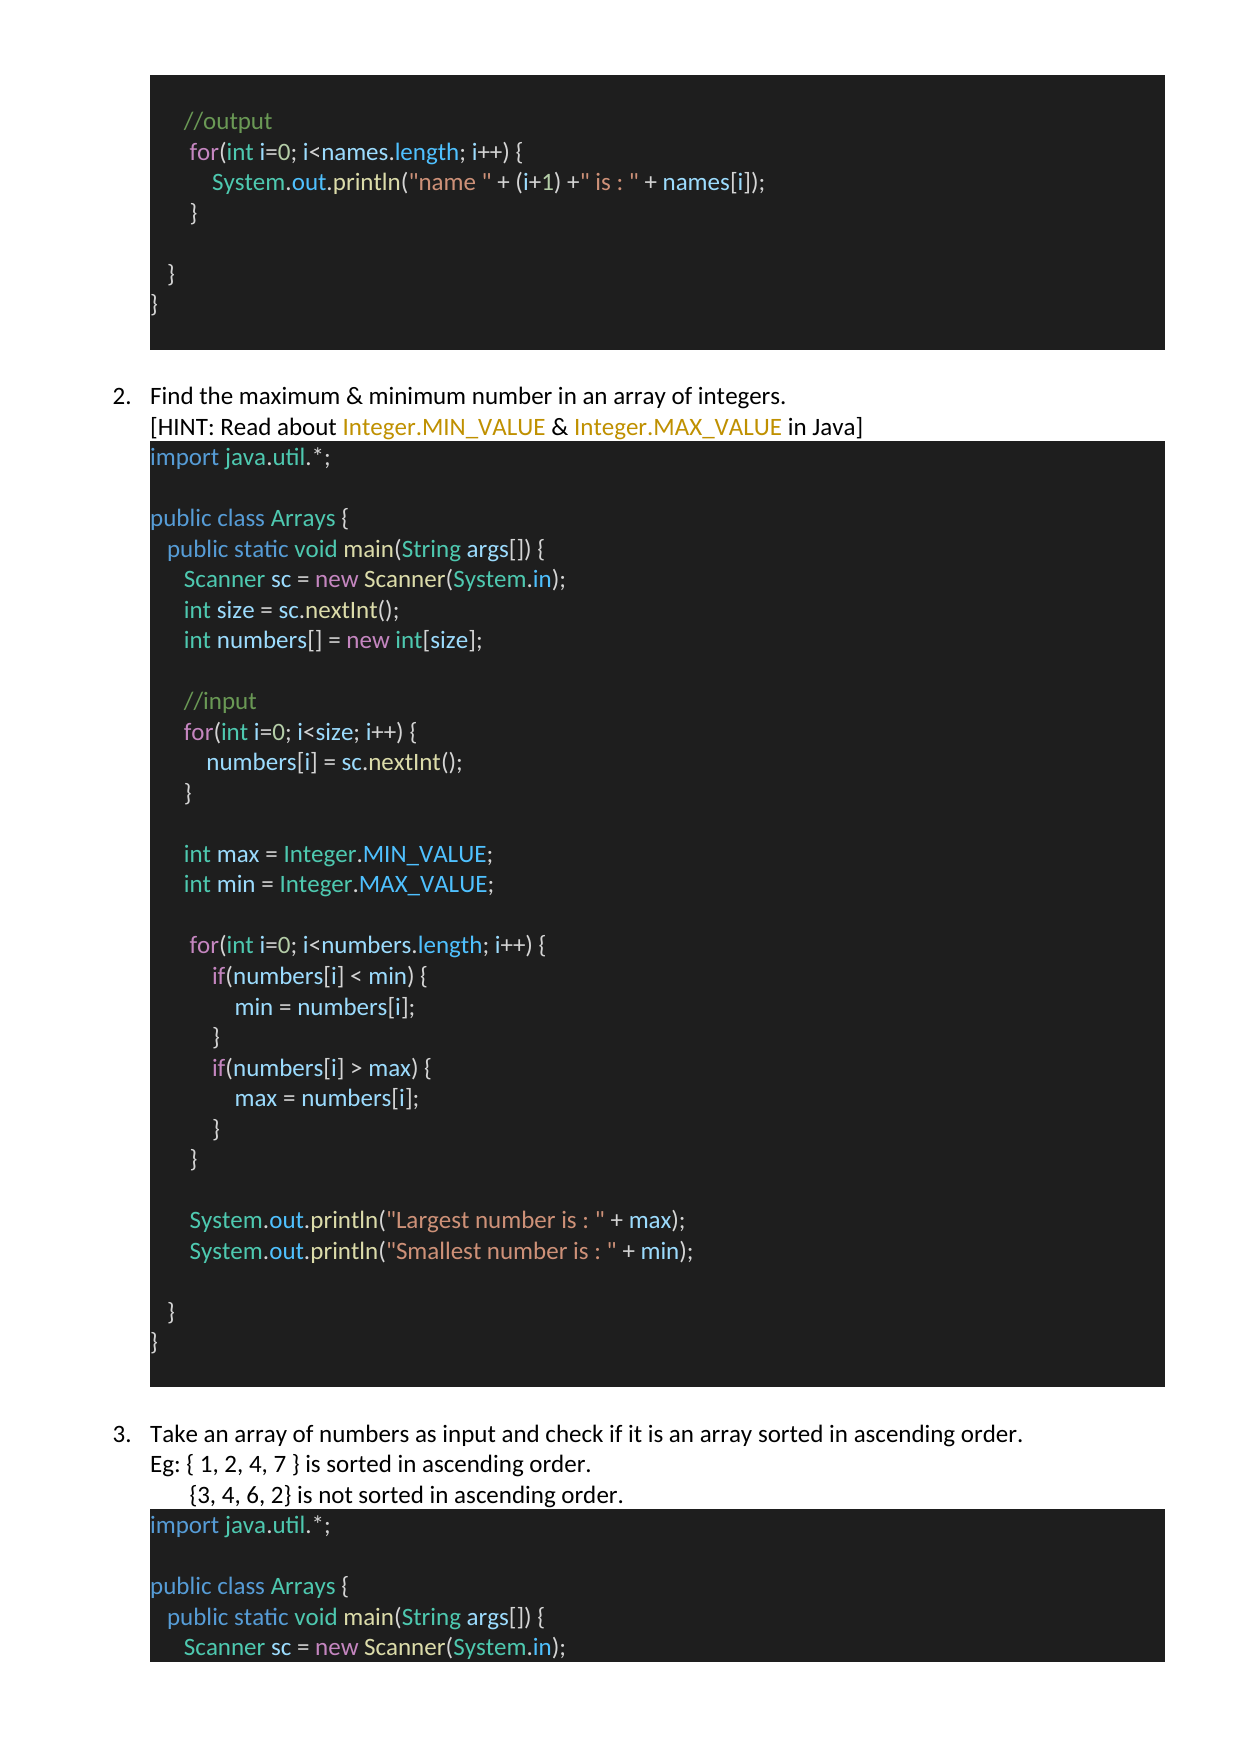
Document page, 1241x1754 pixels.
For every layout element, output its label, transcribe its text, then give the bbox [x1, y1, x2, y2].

text } [150, 1143, 1165, 1174]
text Scanner sc = new Scanner(System.in); [150, 1632, 1165, 1662]
text System.out.println("Smallest number is : " + min); [150, 1235, 1165, 1265]
text //output [150, 106, 1165, 136]
list Take an array of numbers as input and check if it is an array sorted in ascending order. [112, 1418, 1165, 1448]
list Find the maximum & minimum number in an array of integers. [112, 380, 1165, 411]
text for(int i=0; i<names.length; i++) { [150, 136, 1165, 167]
text {3, 4, 6, 2} is not sorted in ascending order. [150, 1479, 1165, 1509]
text [HINT: Read about Integer.MIN_VALUE & Integer.MAX_VALUE in Java] [150, 411, 1165, 441]
text } [150, 1113, 1165, 1143]
text public class Arrays { [150, 1571, 1165, 1601]
text for(int i=0; i<size; i++) { [150, 716, 1165, 746]
text numbers[i] = sc.nextInt(); [150, 746, 1165, 777]
text int min = Integer.MAX_VALUE; [150, 868, 1165, 899]
text } [150, 197, 1165, 228]
text System.out.println("name " + (i+1) +" is : " + names[i]); [150, 167, 1165, 197]
text int numbers[] = new int[size]; [150, 624, 1165, 655]
text int size = sc.nextInt(); [150, 594, 1165, 624]
text Eg: { 1, 2, 4, 7 } is sorted in ascending order. [150, 1448, 1165, 1479]
text } [150, 1326, 1165, 1357]
text } [150, 1021, 1165, 1052]
text public static void main(String args[]) { [150, 533, 1165, 563]
text //input [150, 685, 1165, 716]
text min = numbers[i]; [150, 991, 1165, 1021]
text } [150, 777, 1165, 807]
text max = numbers[i]; [150, 1082, 1165, 1113]
text public class Arrays { [150, 502, 1165, 533]
text } [150, 1296, 1165, 1326]
text import java.util.*; [150, 441, 1165, 472]
text int max = Integer.MIN_VALUE; [150, 838, 1165, 868]
text Scanner sc = new Scanner(System.in); [150, 563, 1165, 594]
text if(numbers[i] < min) { [150, 960, 1165, 991]
text } [150, 258, 1165, 289]
text import java.util.*; [150, 1509, 1165, 1540]
text } [150, 289, 1165, 319]
text System.out.println("Largest number is : " + max); [150, 1204, 1165, 1235]
text for(int i=0; i<numbers.length; i++) { [150, 929, 1165, 960]
text if(numbers[i] > max) { [150, 1052, 1165, 1082]
text public static void main(String args[]) { [150, 1601, 1165, 1632]
